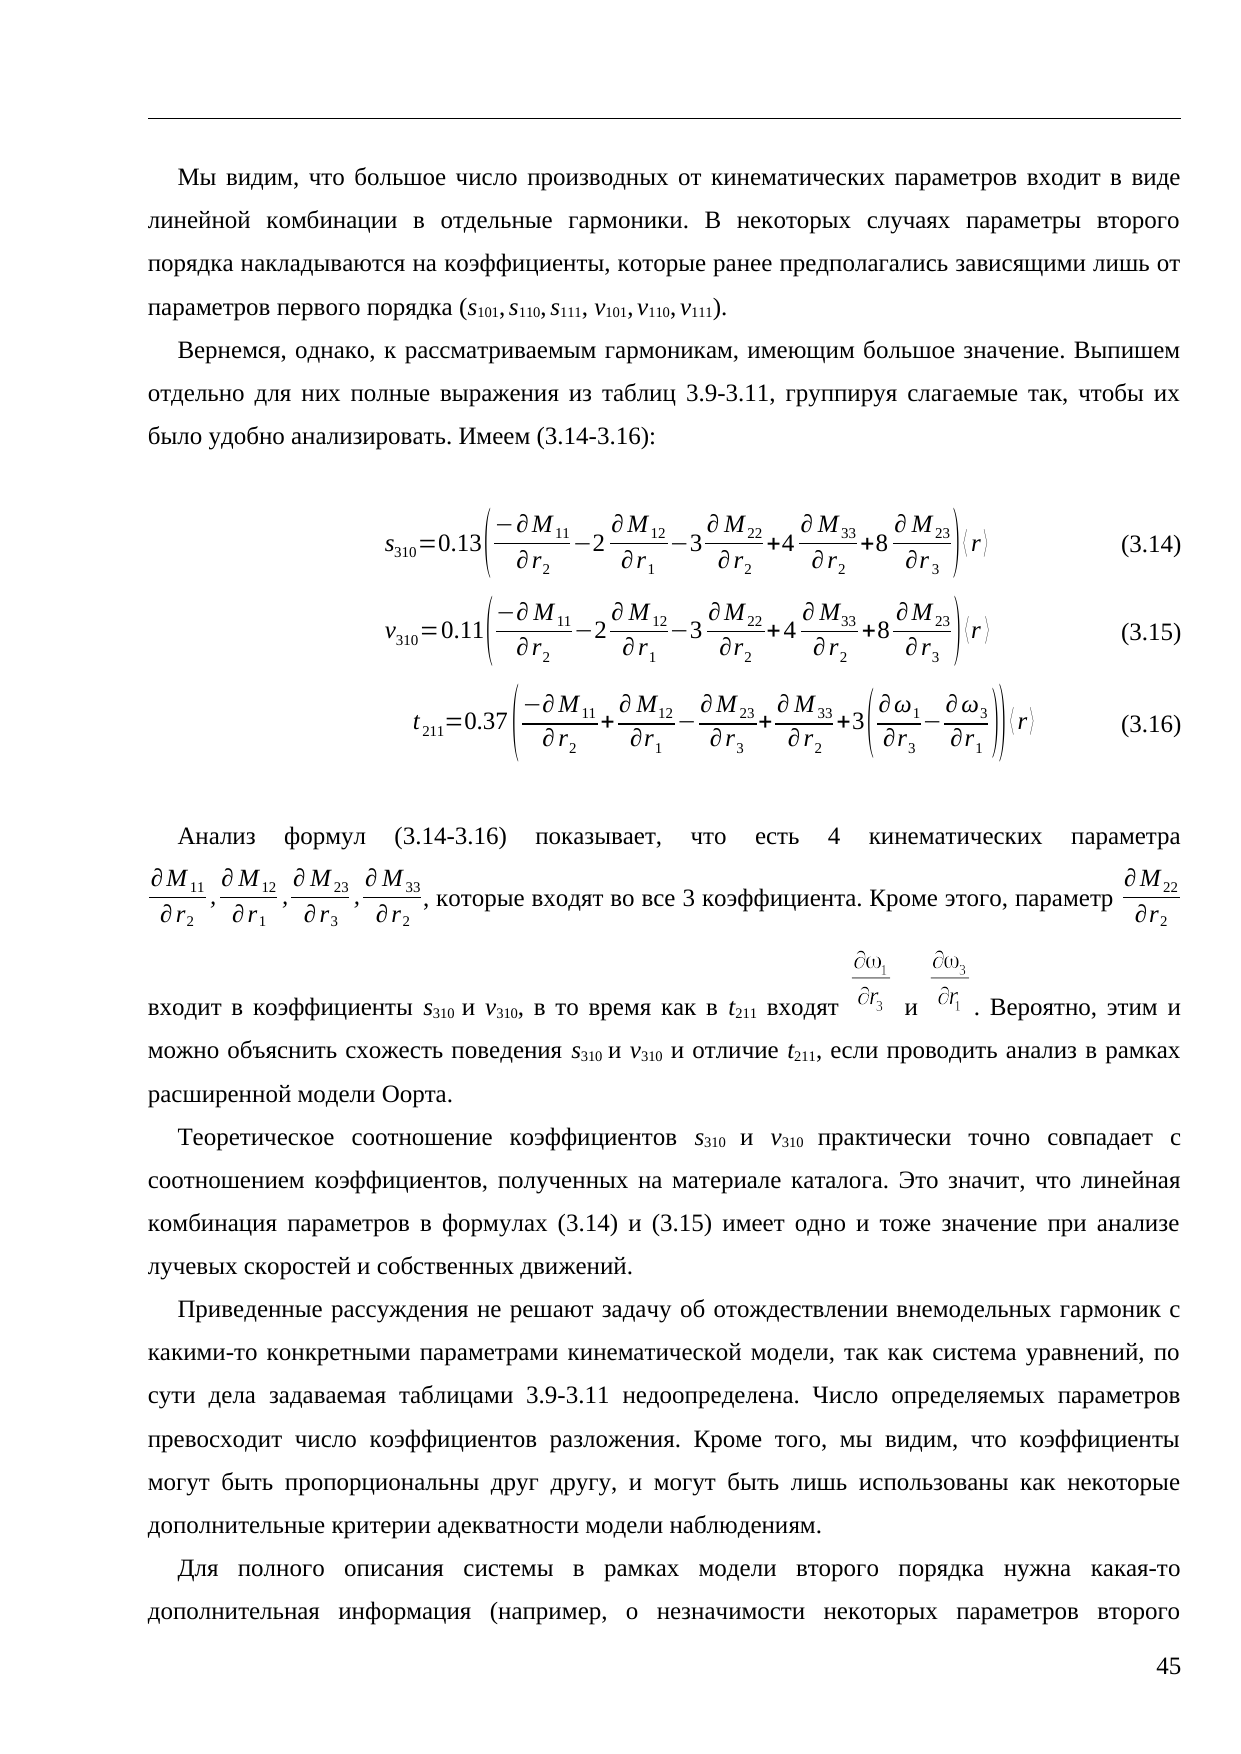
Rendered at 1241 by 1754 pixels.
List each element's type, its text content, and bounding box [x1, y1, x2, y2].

text Мы видим, что большое число производных от кинематических параметров входит в виде линейной комбинации в отдельные гармоники. В некоторых случаях параметры второго порядка накладываются на коэффициенты, которые ранее предполагались зависящими лишь от параметров первого порядка (s101, s110, s111, v101, v110, v111). [148, 162, 1181, 320]
text Теоретическое соотношение коэффициентов s310 и v310 практически точно совпадает c соотношением коэффициентов, полученных на материале каталога. Это значит, что линейная комбинация параметров в формулах (3.14) и (3.15) имеет одно и тоже значение при анализе лучевых скоростей и собственных движений. [148, 1122, 1181, 1280]
text Приведенные рассуждения не решают задачу об отождествлении внемодельных гармоник с какими-то конкретными параметрами кинематической модели, так как система уравнений, по сути дела задаваемая таблицами 3.9-3.11 недоопределена. Число определяемых параметров превосходит число коэффициентов разложения. Кроме того, мы видим, что коэффициенты могут быть пропорциональны друг другу, и могут быть лишь использованы как некоторые дополнительные критерии адекватности модели наблюдениям. [148, 1294, 1181, 1539]
text (3.15) [148, 595, 1181, 668]
text Вернемся, однако, к рассматриваемым гармоникам, имеющим большое значение. Выпишем отдельно для них полные выражения из таблиц 3.9-3.11, группируя слагаемые так, чтобы их было удобно анализировать. Имеем (3.14-3.16): [148, 335, 1181, 450]
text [148, 1553, 1181, 1625]
text (3.14) [148, 507, 1181, 581]
text (3.16) [148, 683, 1181, 764]
text Анализ формул (3.14-3.16) показывает, что есть 4 кинематических параметра , которые входят во все 3 коэффициента. Кроме этого, параметр входит в коэффициенты s310 и v310, в то время как в t211 входят и . Вероятно, этим и можно объяснить схожесть поведения s310 и v310 и отличие t211, если проводить анализ в рамках расширенной модели Оорта. [148, 821, 1181, 1107]
